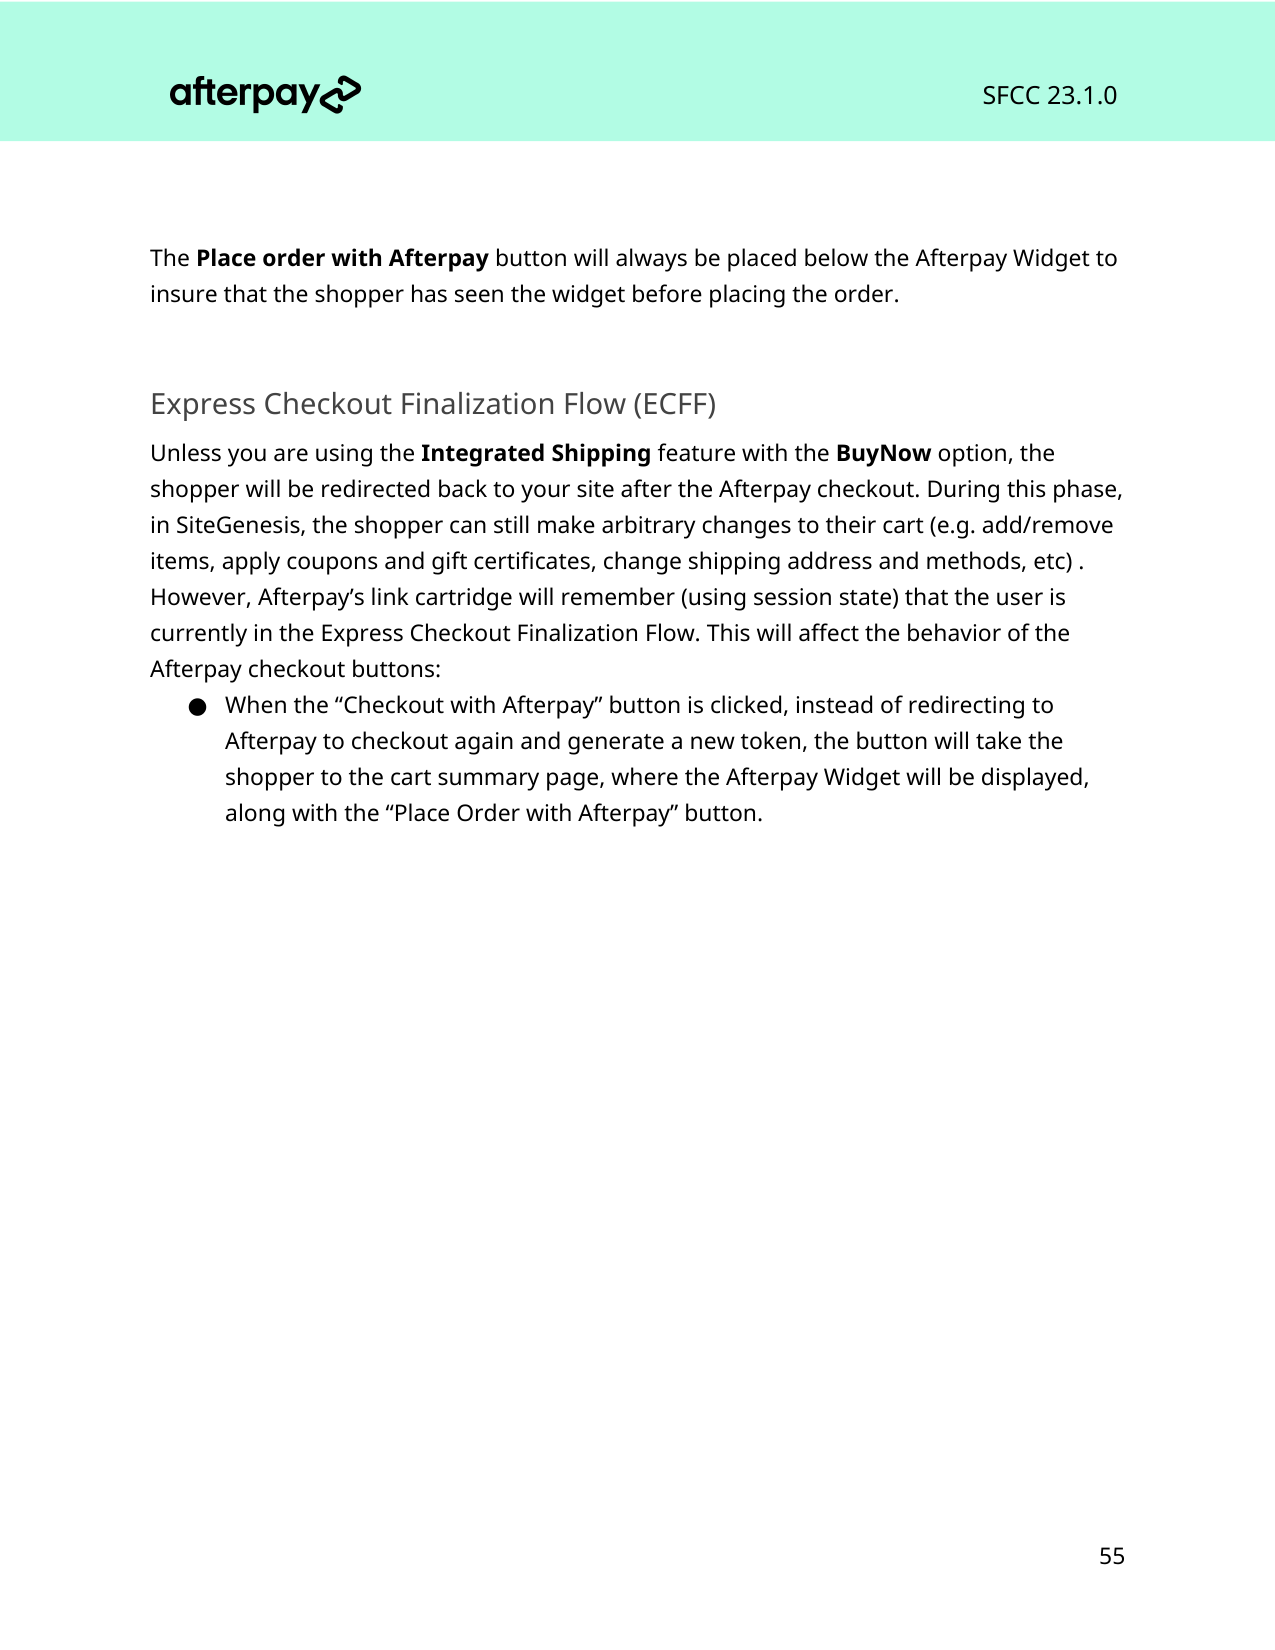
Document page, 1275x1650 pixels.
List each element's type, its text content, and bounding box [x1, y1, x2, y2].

list When the “Checkout with Afterpay” button is clicked, instead of redirecting to Afterpay to checkout again and generate a new token, the button will take the shopper to the cart summary page, where the Afterpay Widget will be displayed, along with the “Place Order with Afterpay” button. [187, 689, 1125, 828]
picture [134, 47, 397, 142]
text Unless you are using the Integrated Shipping feature with the BuyNow option, the shopper will be redirected back to your site after the Afterpay checkout. During this phase, in SiteGenesis, the shopper can still make arbitrary changes to their cart (e.g. add/remove items, apply coupons and gift certificates, change shipping address and methods, etc) . However, Afterpay’s link cartridge will remember (using session state) that the user is currently in the Express Checkout Finalization Flow. This will affect the behavior of the Afterpay checkout buttons: [150, 437, 1125, 684]
subtitle Express Checkout Finalization Flow (ECFF) [150, 383, 1125, 423]
text The Place order with Afterpay button will always be placed below the Afterpay Widget to insure that the shopper has seen the widget before placing the order. [150, 242, 1125, 309]
